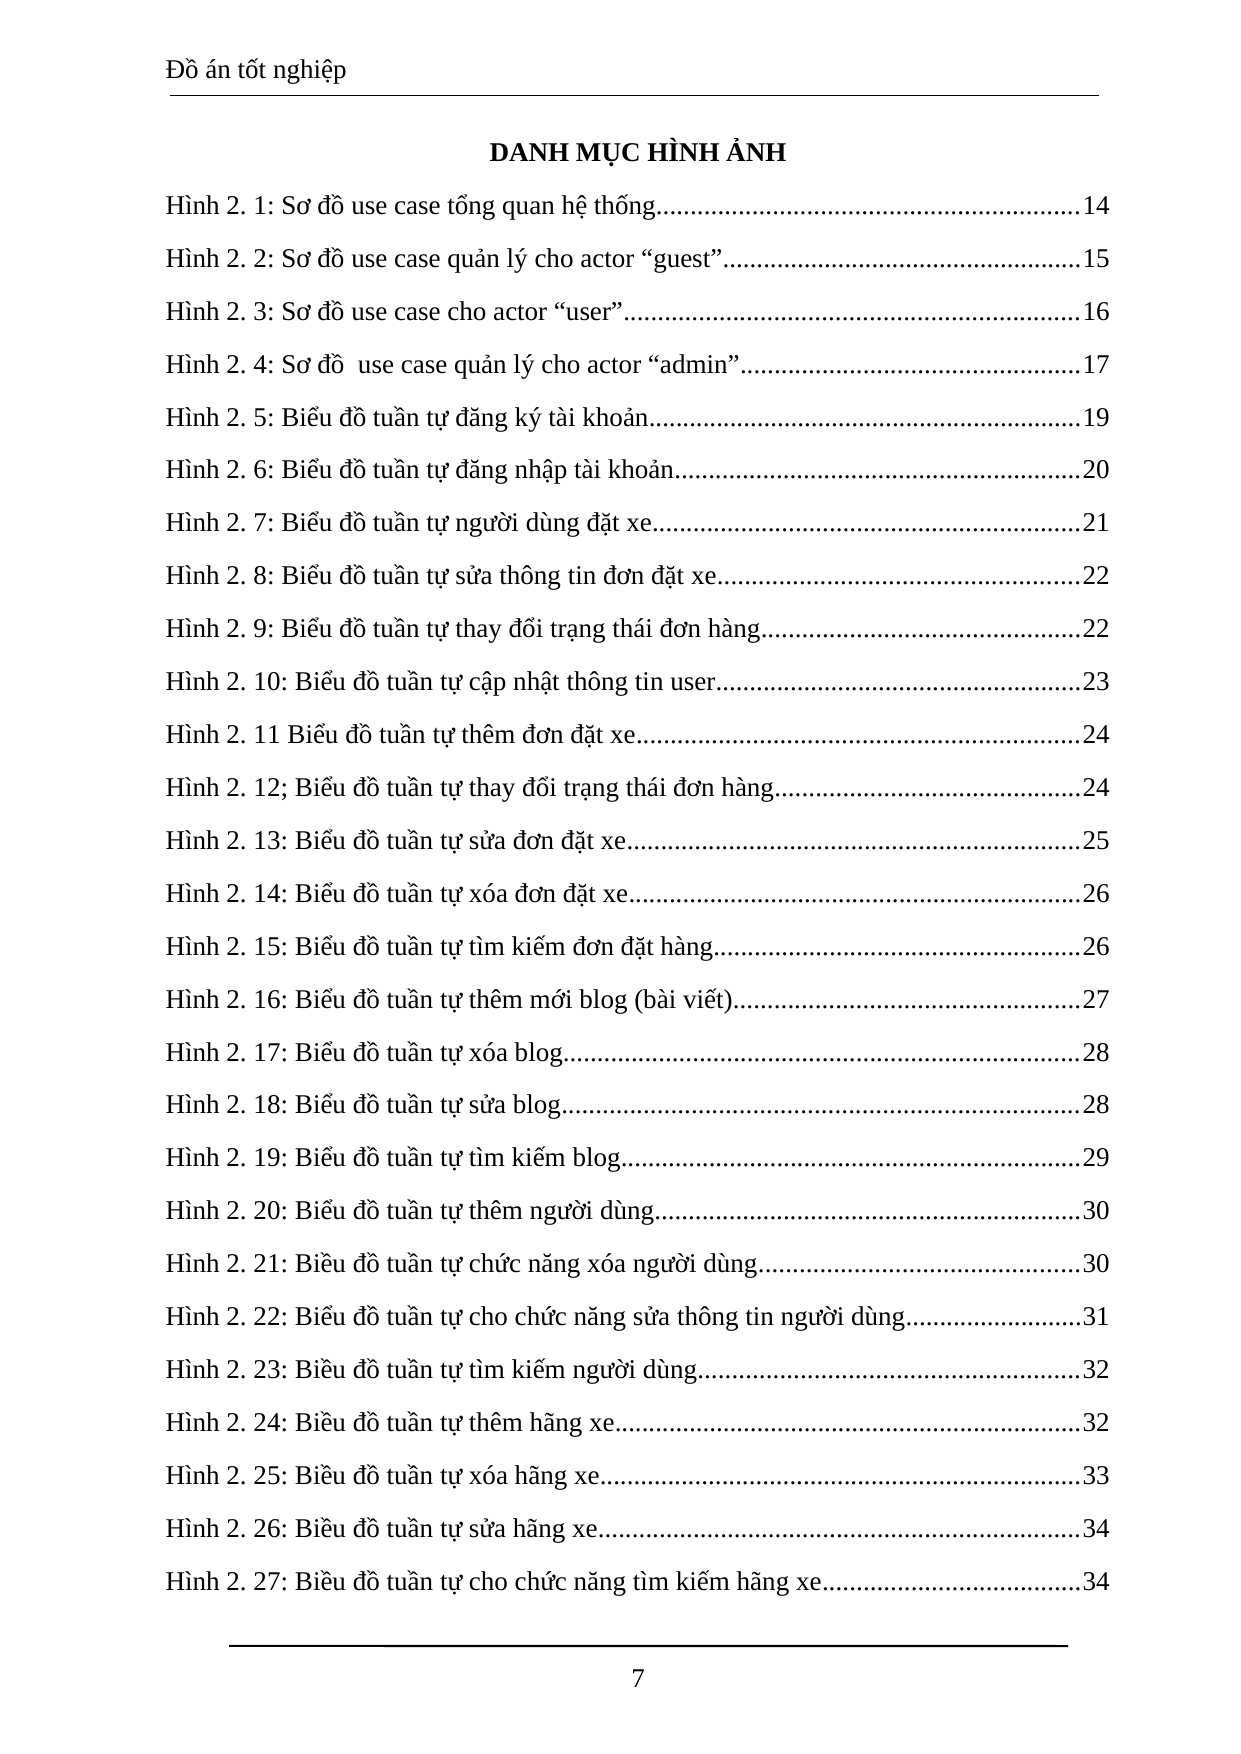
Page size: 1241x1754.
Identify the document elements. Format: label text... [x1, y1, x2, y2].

text Hình 2. 18: Biểu đồ tuần tự sửa blog 28 [165, 1089, 1110, 1120]
text Hình 2. 15: Biểu đồ tuần tự tìm kiếm đơn đặt hàng 26 [165, 930, 1110, 961]
text Hình 2. 23: Biều đồ tuần tự tìm kiếm người dùng 32 [165, 1353, 1110, 1384]
text Hình 2. 25: Biều đồ tuần tự xóa hãng xe 33 [165, 1459, 1110, 1490]
text Hình 2. 10: Biểu đồ tuần tự cập nhật thông tin user 23 [165, 665, 1110, 696]
text Hình 2. 2: Sơ đồ use case quản lý cho actor “guest” 15 [165, 242, 1110, 273]
text Hình 2. 12; Biểu đồ tuần tự thay đổi trạng thái đơn hàng 24 [165, 771, 1110, 802]
text Hình 2. 4: Sơ đồ use case quản lý cho actor “admin” 17 [165, 348, 1110, 379]
text Hình 2. 20: Biểu đồ tuần tự thêm người dùng 30 [165, 1194, 1110, 1226]
text Hình 2. 21: Biều đồ tuần tự chức năng xóa người dùng 30 [165, 1247, 1110, 1278]
text Hình 2. 5: Biểu đồ tuần tự đăng ký tài khoản 19 [165, 401, 1110, 432]
text Hình 2. 22: Biểu đồ tuần tự cho chức năng sửa thông tin người dùng 31 [165, 1300, 1110, 1331]
text Hình 2. 16: Biểu đồ tuần tự thêm mới blog (bài viết) 27 [165, 983, 1110, 1014]
text Hình 2. 8: Biểu đồ tuần tự sửa thông tin đơn đặt xe 22 [165, 559, 1110, 591]
text Hình 2. 26: Biều đồ tuần tự sửa hãng xe 34 [165, 1512, 1110, 1543]
text Hình 2. 24: Biều đồ tuần tự thêm hãng xe 32 [165, 1406, 1110, 1437]
text Hình 2. 6: Biểu đồ tuần tự đăng nhập tài khoản 20 [165, 454, 1110, 485]
text Hình 2. 13: Biểu đồ tuần tự sửa đơn đặt xe 25 [165, 824, 1110, 855]
text Hình 2. 9: Biểu đồ tuần tự thay đổi trạng thái đơn hàng 22 [165, 612, 1110, 643]
text Hình 2. 17: Biểu đồ tuần tự xóa blog 28 [165, 1036, 1110, 1067]
text Hình 2. 3: Sơ đồ use case cho actor “user” 16 [165, 295, 1110, 326]
text Hình 2. 7: Biểu đồ tuần tự người dùng đặt xe 21 [165, 507, 1110, 538]
text Hình 2. 1: Sơ đồ use case tổng quan hệ thống 14 [165, 189, 1110, 220]
text Hình 2. 11 Biểu đồ tuần tự thêm đơn đặt xe 24 [165, 718, 1110, 749]
text Hình 2. 27: Biều đồ tuần tự cho chức năng tìm kiếm hãng xe 34 [165, 1565, 1110, 1596]
text Hình 2. 14: Biểu đồ tuần tự xóa đơn đặt xe 26 [165, 877, 1110, 908]
text DANH MỤC HÌNH ẢNH [165, 136, 1110, 167]
text Hình 2. 19: Biểu đồ tuần tự tìm kiếm blog 29 [165, 1142, 1110, 1173]
